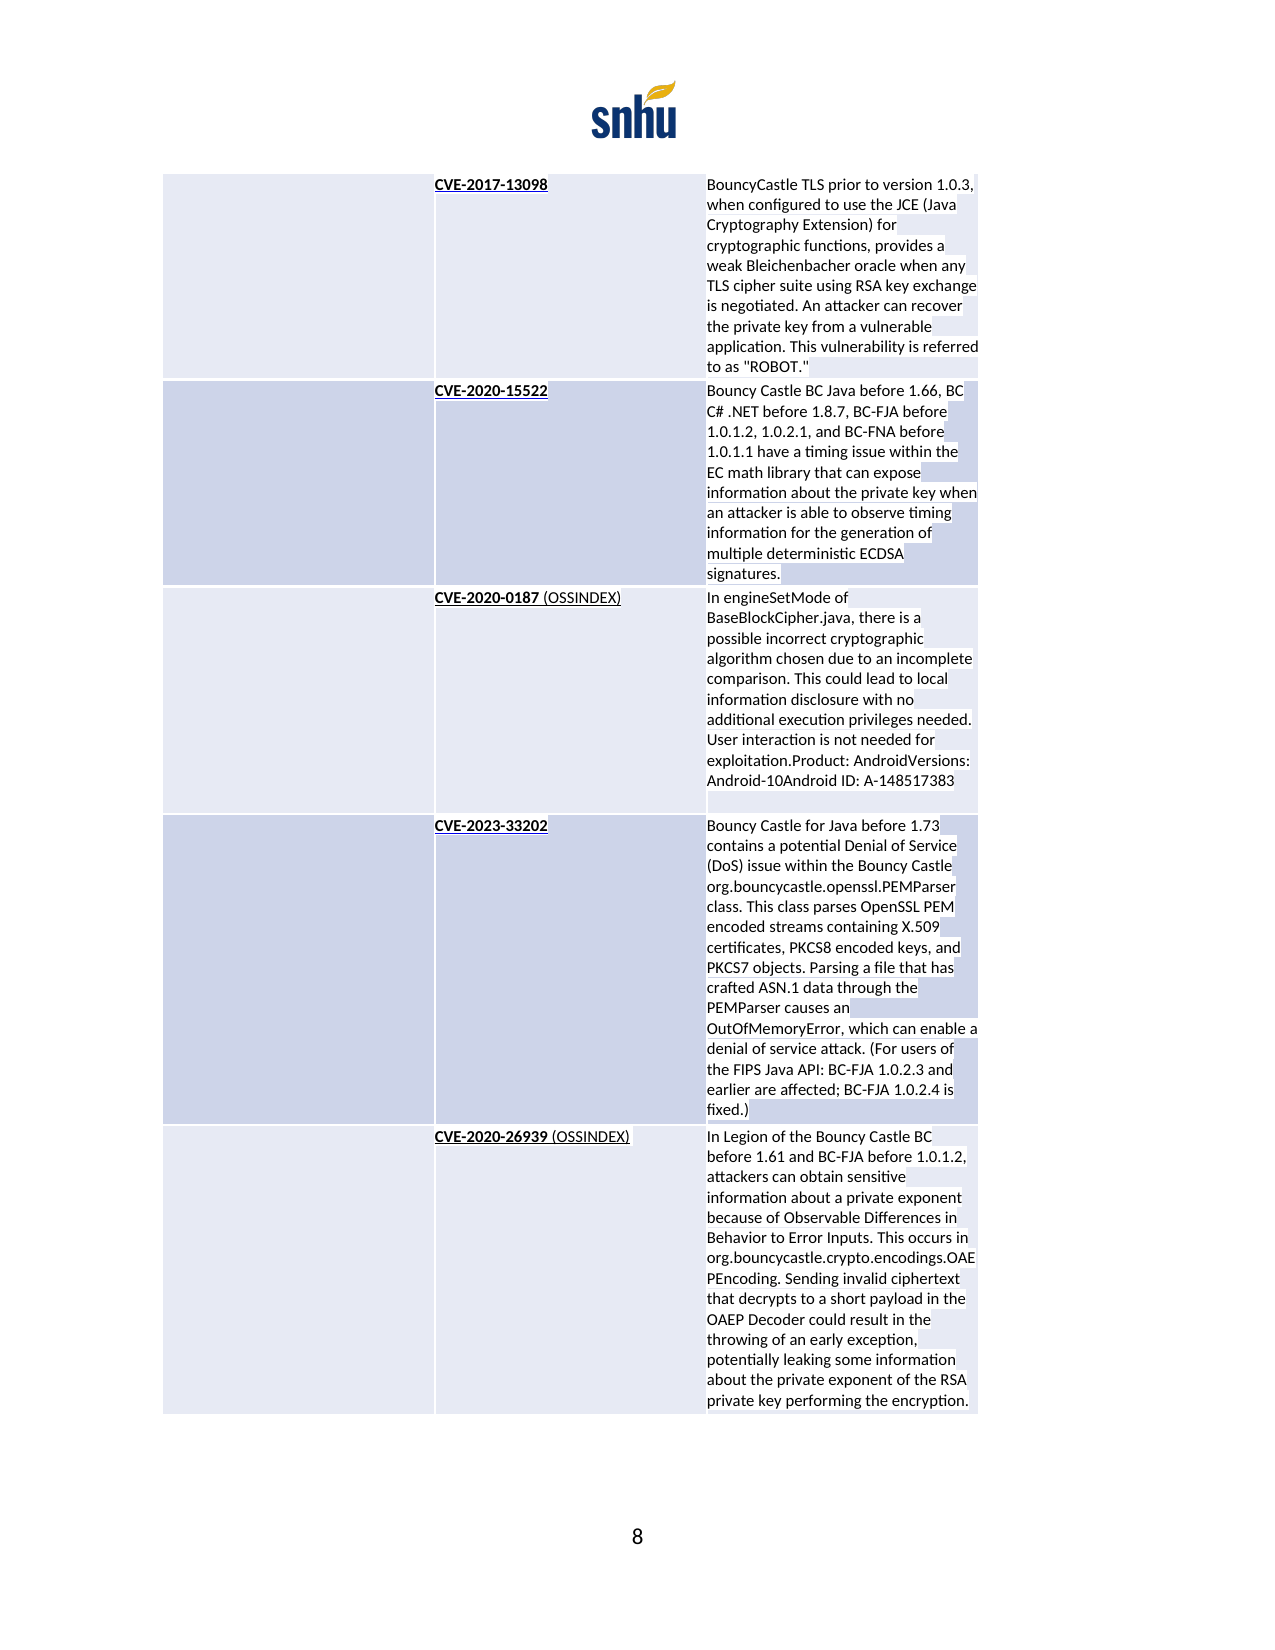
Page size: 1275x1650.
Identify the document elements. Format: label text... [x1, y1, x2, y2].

table_cell CVE-2023-33202 [436, 815, 706, 1124]
table_cell CVE-2020-0187 (OSSINDEX) [436, 588, 706, 813]
picture [572, 75, 703, 147]
table_cell [163, 174, 434, 378]
table_cell In engineSetMode of BaseBlockCipher.java, there is a possible incorrect cryptographic algorithm chosen due to an incomplete comparison. This could lead to local information disclosure with no additional execution privileges needed. User interaction is not needed for exploitation.Product: AndroidVersions: Android-10Android ID: A-148517383 [708, 588, 978, 813]
table_cell [163, 815, 434, 1124]
table_cell CVE-2020-26939 (OSSINDEX) [436, 1126, 706, 1414]
table_cell [163, 1126, 434, 1414]
table_cell In Legion of the Bouncy Castle BC before 1.61 and BC-FJA before 1.0.1.2, attackers can obtain sensitive information about a private exponent because of Observable Differences in Behavior to Error Inputs. This occurs in org.bouncycastle.crypto.encodings.OAEPEncoding. Sending invalid ciphertext that decrypts to a short payload in the OAEP Decoder could result in the throwing of an early exception, potentially leaking some information about the private exponent of the RSA private key performing the encryption. [708, 1126, 978, 1414]
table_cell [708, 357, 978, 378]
table_cell CVE-2020-15522 [436, 381, 706, 585]
table_cell Bouncy Castle for Java before 1.73 contains a potential Denial of Service (DoS) issue within the Bouncy Castle org.bouncycastle.openssl.PEMParser class. This class parses OpenSSL PEM encoded streams containing X.509 certificates, PKCS8 encoded keys, and PKCS7 objects. Parsing a file that has crafted ASN.1 data through the PEMParser causes an OutOfMemoryError, which can enable a denial of service attack. (For users of the FIPS Java API: BC-FJA 1.0.2.3 and earlier are affected; BC-FJA 1.0.2.4 is fixed.) [708, 815, 978, 1018]
table_cell Bouncy Castle BC Java before 1.66, BC C# .NET before 1.8.7, BC-FJA before 1.0.1.2, 1.0.2.1, and BC-FNA before 1.0.1.1 have a timing issue within the EC math library that can expose information about the private key when an attacker is able to observe timing information for the generation of multiple deterministic ECDSA signatures. [708, 381, 978, 585]
table_cell [163, 381, 434, 585]
table_cell BouncyCastle TLS prior to version 1.0.3, when configured to use the JCE (Java Cryptography Extension) for cryptographic functions, provides a weak Bleichenbacher oracle when any TLS cipher suite using RSA key exchange is negotiated. An attacker can recover the private key from a vulnerable application. This vulnerability is referred to as "ROBOT." [708, 174, 978, 336]
table_cell [163, 588, 434, 813]
table_cell CVE-2017-13098 [436, 174, 706, 378]
